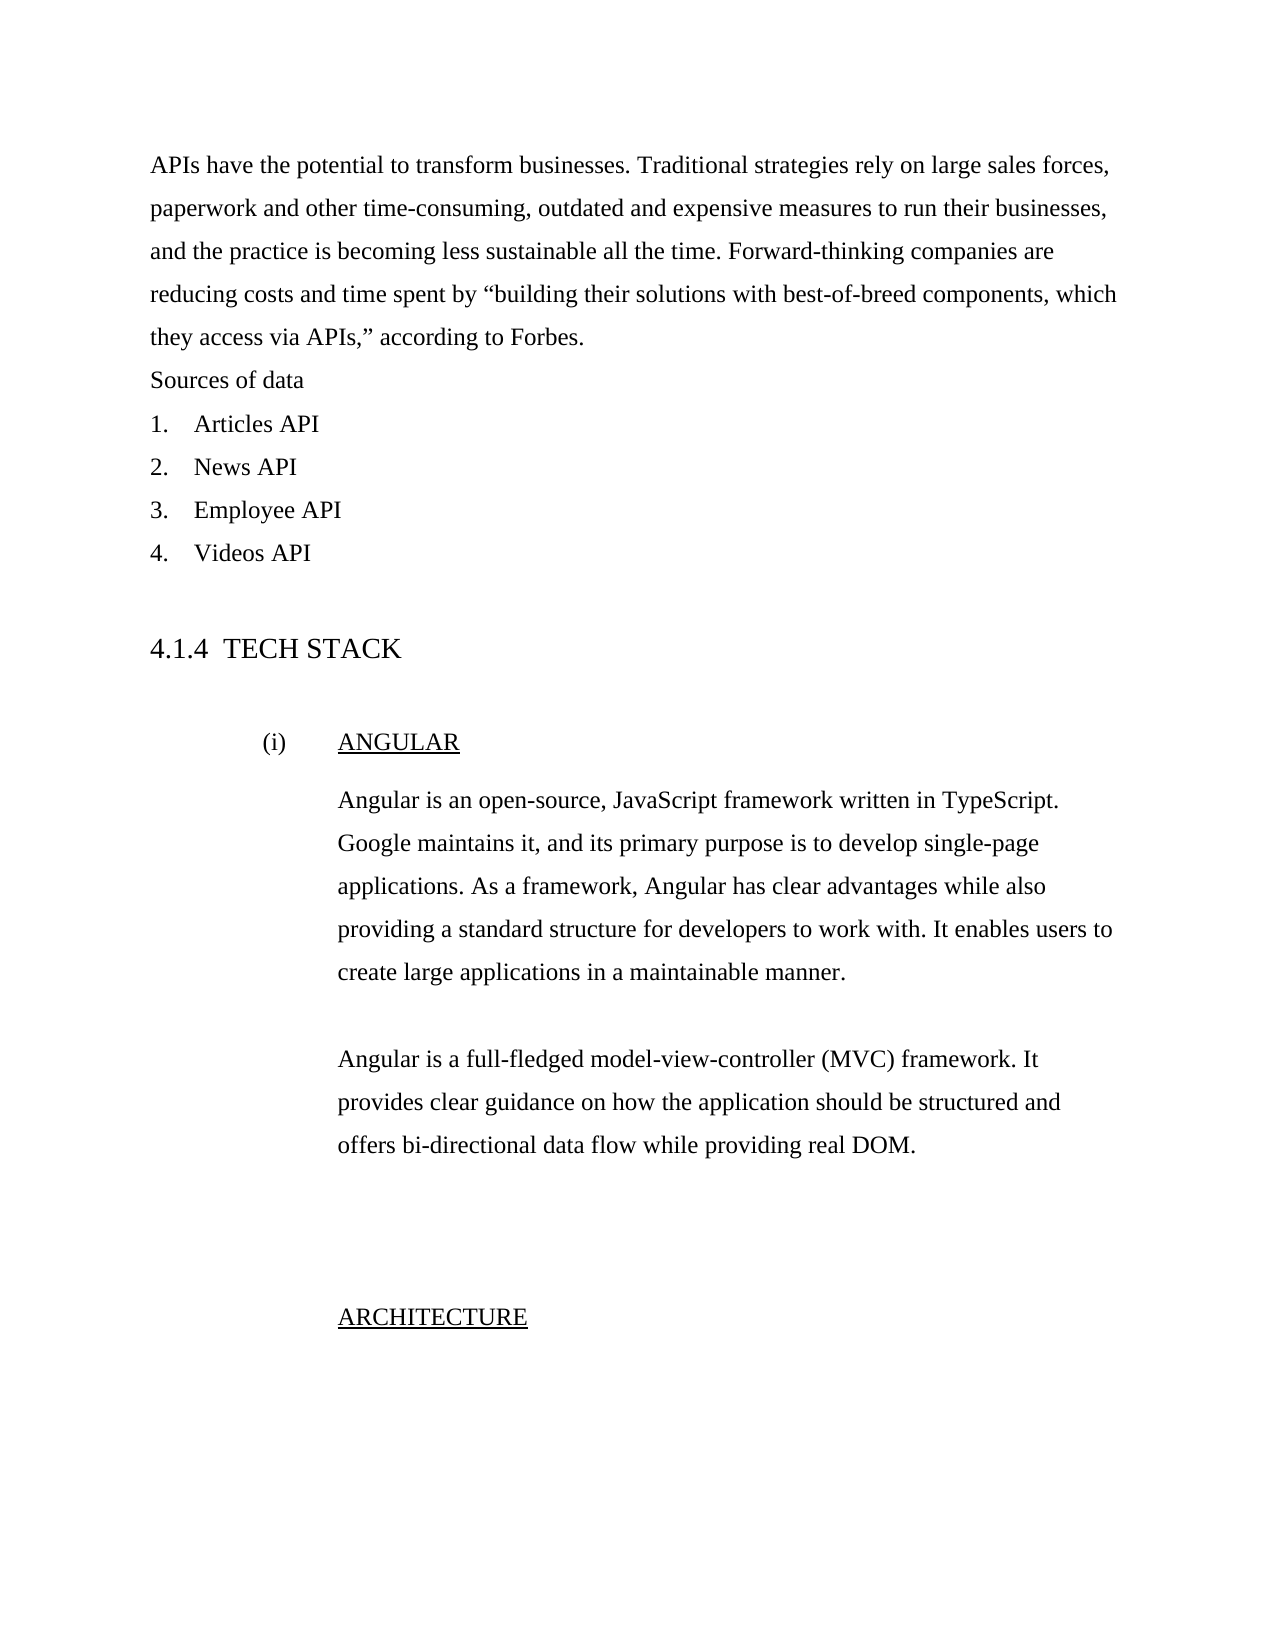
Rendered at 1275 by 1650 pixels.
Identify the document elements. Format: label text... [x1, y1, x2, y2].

text 4.1.4 TECH STACK [150, 632, 1125, 665]
list Angular is an open-source, JavaScript framework written in TypeScript. Google maintains it, and its primary purpose is to develop single-page applications. As a framework, Angular has clear advantages while also providing a standard structure for developers to work with. It enables users to create large applications in a maintainable manner. [337, 785, 1125, 986]
list ANGULAR [262, 727, 1125, 756]
list Angular is a full-fledged model-view-controller (MVC) framework. It provides clear guidance on how the application should be structured and offers bi-directional data flow while providing real DOM. [337, 1044, 1125, 1159]
list ARCHITECTURE [337, 1302, 1125, 1331]
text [150, 150, 1125, 567]
